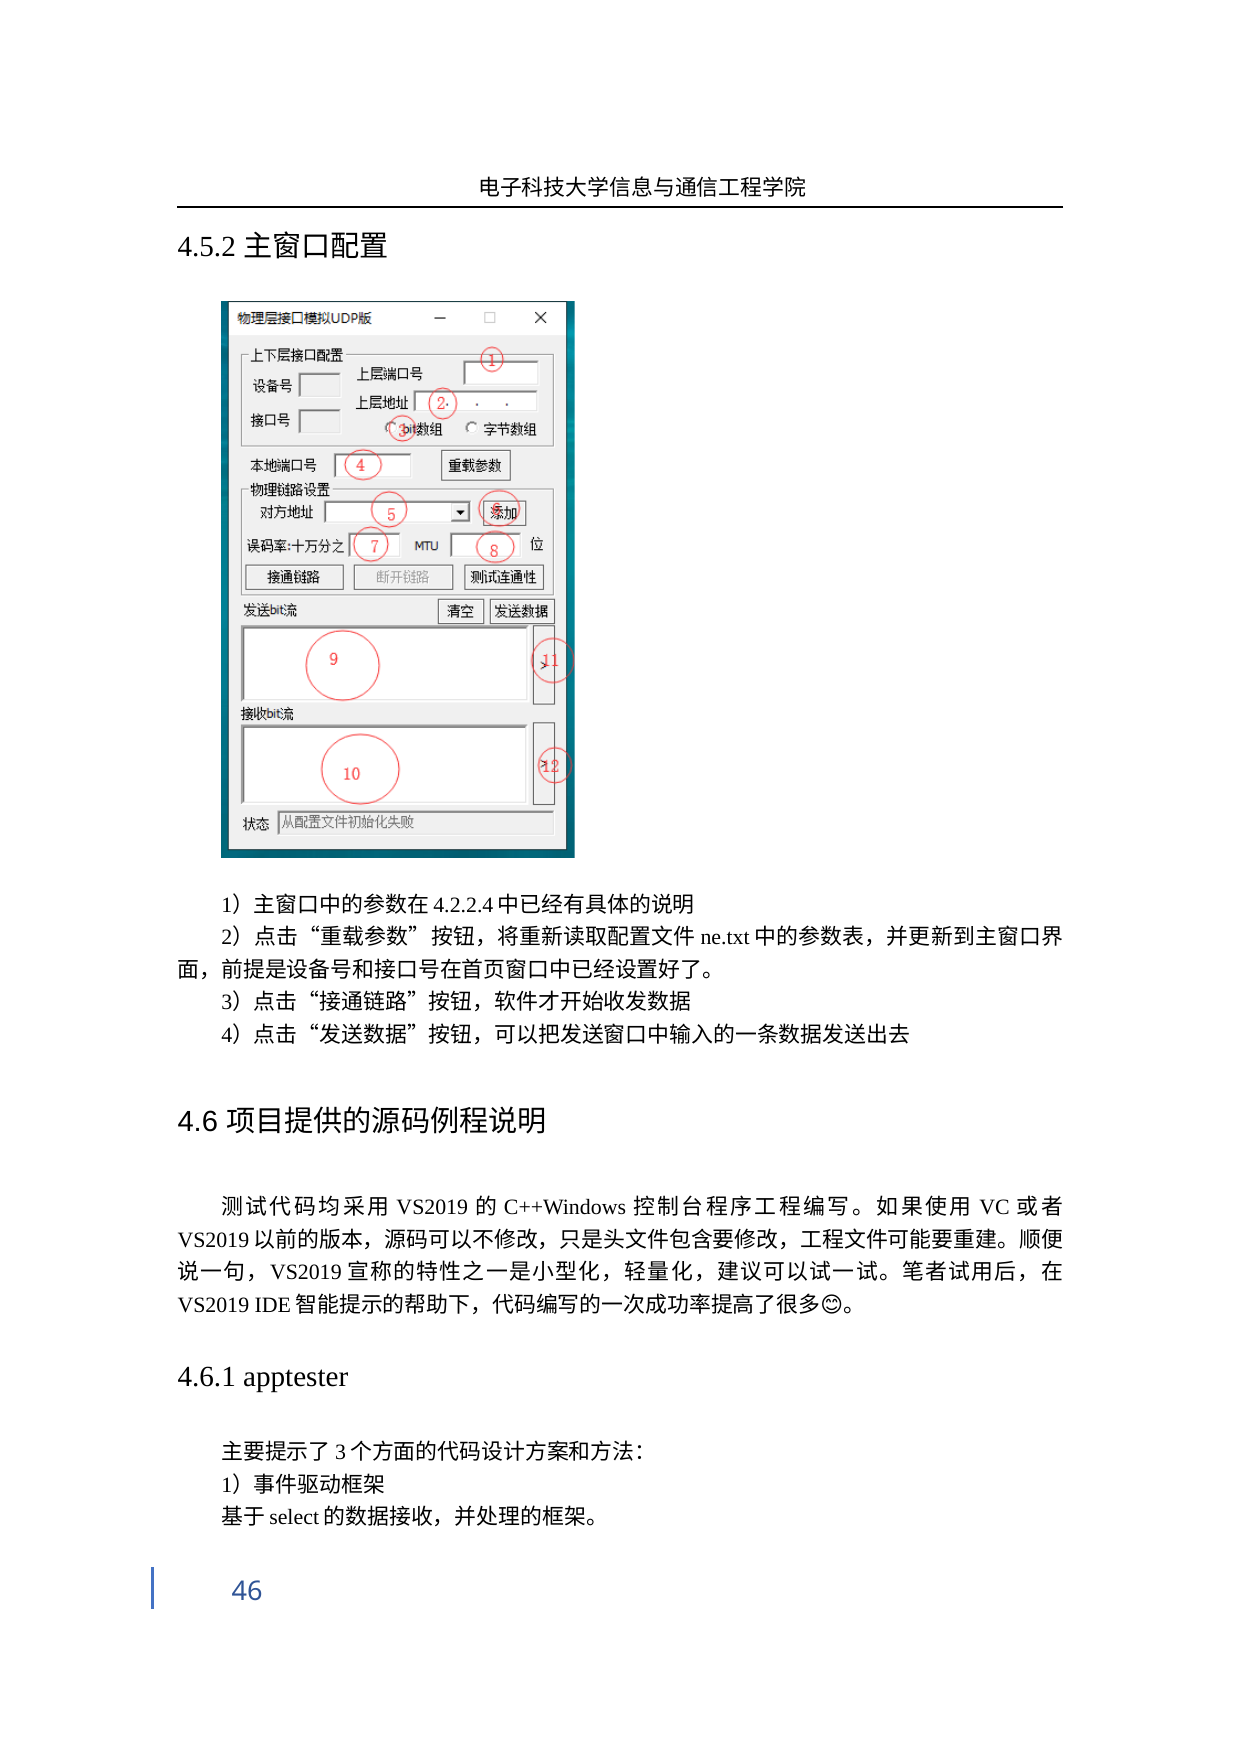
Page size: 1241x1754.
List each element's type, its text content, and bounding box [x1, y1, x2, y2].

subtitle 主窗口配置 [177, 211, 1063, 276]
subtitle apptester [177, 1344, 1063, 1409]
text 基于select的数据接收，并处理的框架。 [177, 1499, 1063, 1531]
text 测试代码均采用VS2019的C++Windows控制台程序工程编写。如果使用VC或者VS2019以前的版本，源码可以不修改，只是头文件包含要修改，工程文件可能要重建。顺便说一句，VS2019宣称的特性之一是小型化，轻量化，建议可以试一试。笔者试用后，在VS2019 IDE智能提示的帮助下，代码编写的一次成功率提高了很多。 [177, 1189, 1063, 1319]
text 2）点击“重载参数”按钮，将重新读取配置文件ne.txt中的参数表，并更新到主窗口界面，前提是设备号和接口号在首页窗口中已经设置好了。 [177, 919, 1063, 984]
subtitle 项目提供的源码例程说明 [177, 1086, 1063, 1151]
text 3）点击“接通链路”按钮，软件才开始收发数据 [177, 984, 1063, 1016]
text 1）主窗口中的参数在3.9.2.4中已经有具体的说明 [177, 886, 1063, 919]
picture [221, 301, 575, 858]
text 4）点击“发送数据”按钮，可以把发送窗口中输入的一条数据发送出去 [177, 1016, 1063, 1049]
text 1）事件驱动框架 [177, 1466, 1063, 1499]
text 主要提示了3个方面的代码设计方案和方法： [177, 1434, 1063, 1466]
